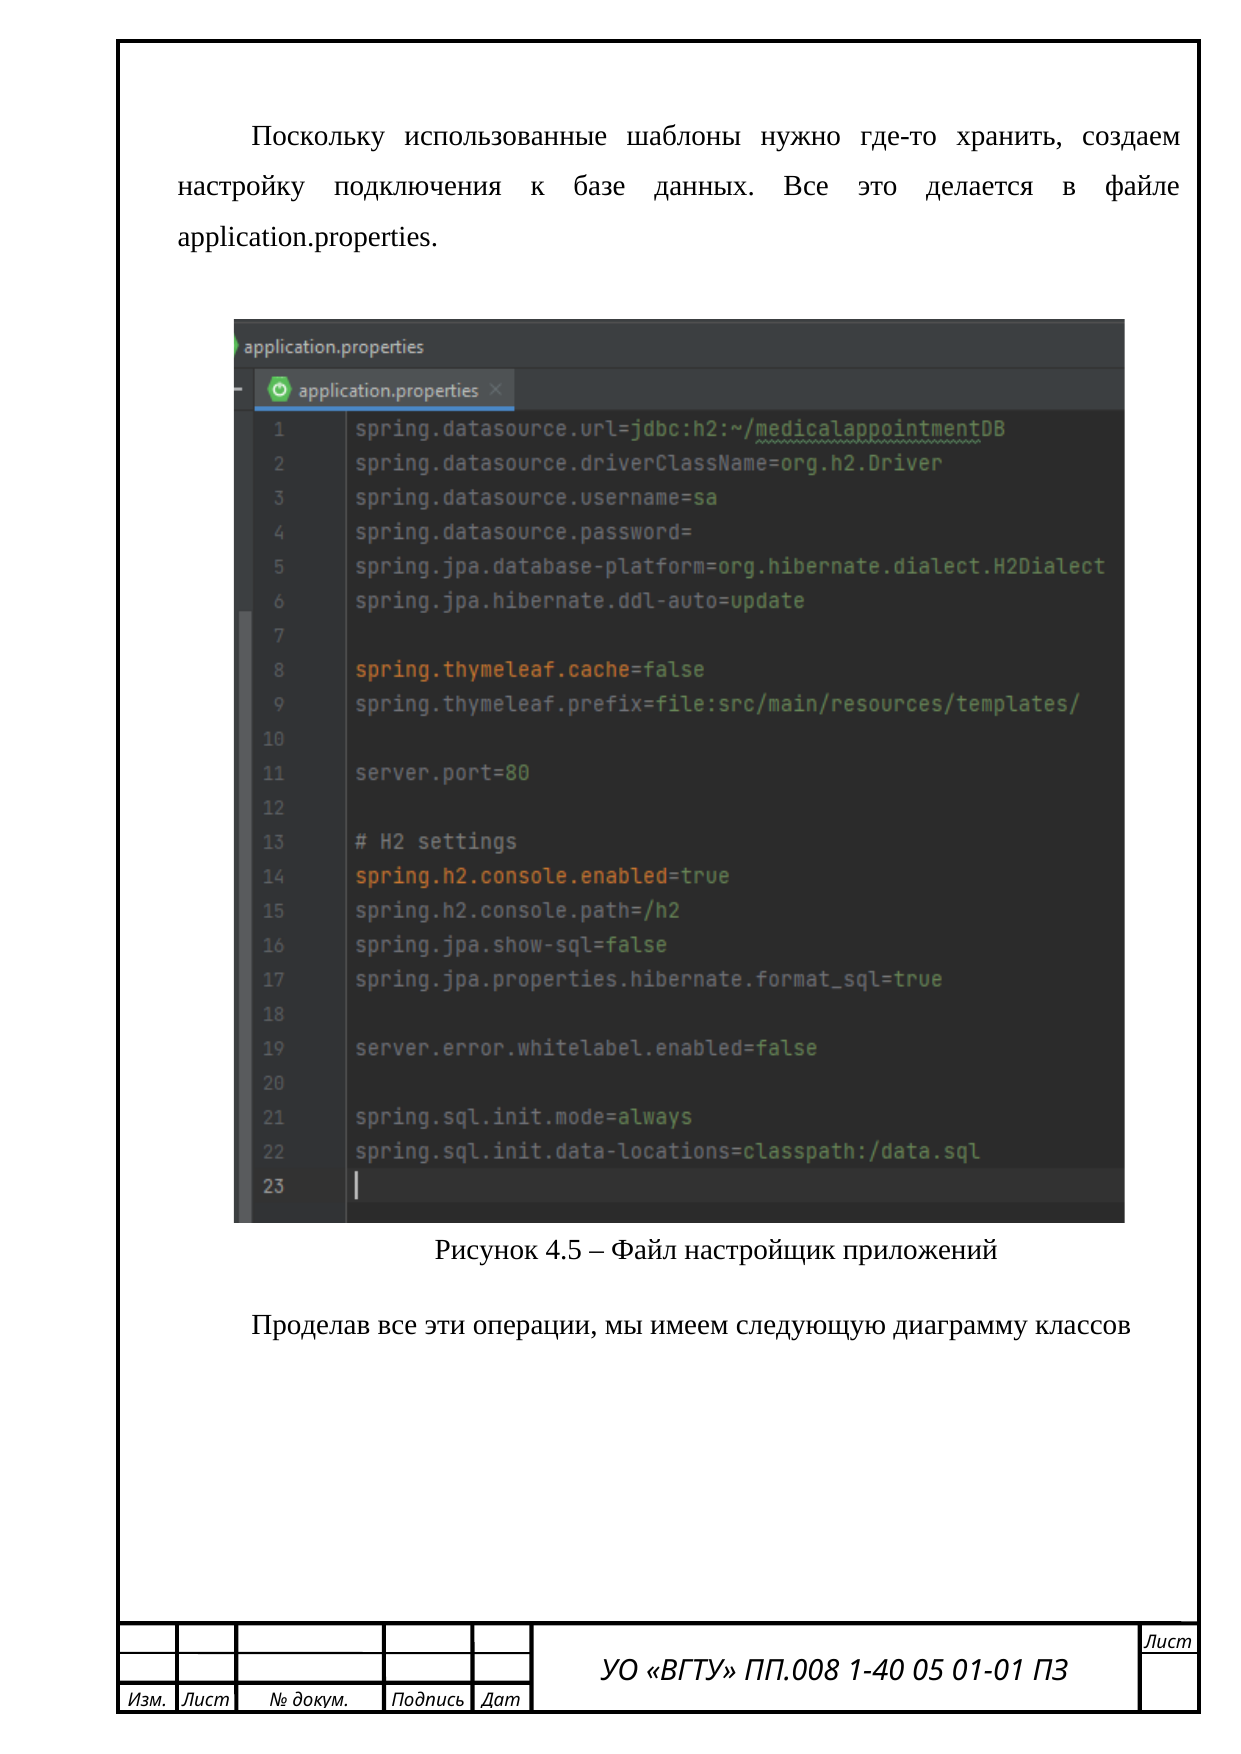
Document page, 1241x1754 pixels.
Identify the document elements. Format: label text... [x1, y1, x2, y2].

text Поскольку использованные шаблоны нужно где-то хранить, создаем настройку подключения к базе данных. Все это делается в файле application.properties. [177, 118, 1181, 252]
text Проделав все эти операции, мы имеем следующую диаграмму классов [177, 1304, 1181, 1342]
text Рисунок 4.5 – Файл настройщик приложений [177, 1229, 1181, 1267]
picture [233, 319, 1125, 1223]
